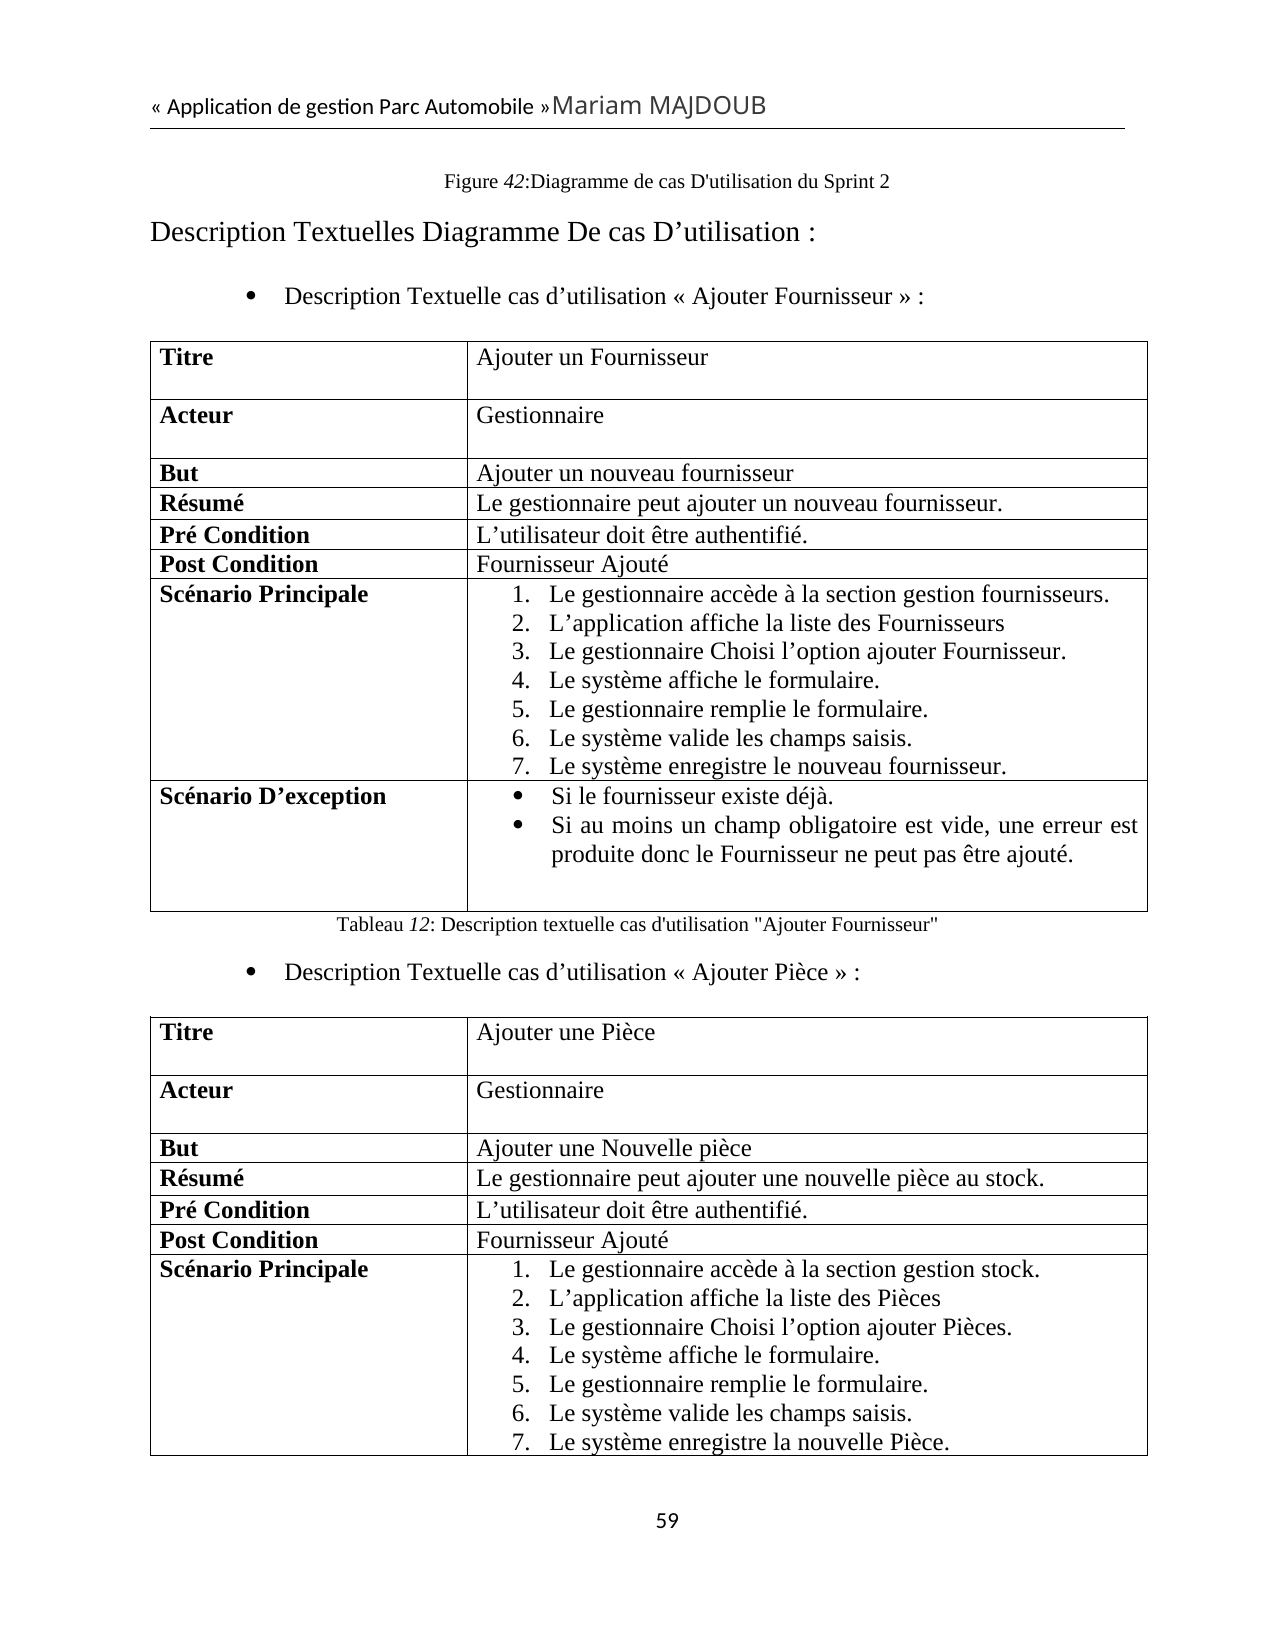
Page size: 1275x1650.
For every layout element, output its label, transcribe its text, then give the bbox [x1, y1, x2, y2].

table_cell Ajouter une Nouvelle pièce [468, 1134, 1147, 1162]
table_cell Résumé [151, 488, 467, 519]
table_cell Pré Condition [151, 1196, 467, 1224]
text Description Textuelles Diagramme De cas D’utilisation : [150, 214, 1125, 248]
table_cell Fournisseur Ajouté [468, 1225, 1147, 1253]
list Description Textuelle cas d’utilisation « Ajouter Fournisseur » : [247, 281, 1125, 310]
table_cell Acteur [151, 1076, 467, 1133]
text Tableau 12: Description textuelle cas d'utilisation "Ajouter Fournisseur" [150, 912, 1125, 936]
table_header Ajouter une Pièce [468, 1018, 1147, 1074]
table_header Titre [151, 342, 467, 399]
table_cell Acteur [151, 400, 467, 457]
table_cell Gestionnaire [468, 1076, 1147, 1133]
table_cell But [151, 459, 467, 487]
table_cell Le gestionnaire accède à la section gestion stock. L’application affiche la liste des Pièces Le gestionnaire Choisi l’option ajouter Pièces. Le système affiche le formulaire. Le gestionnaire remplie le formulaire. Le système valide les champs saisis. Le système enregistre la nouvelle Pièce. [468, 1255, 1147, 1455]
text Figure 42:Diagramme de cas D'utilisation du Sprint 2 [150, 169, 1125, 193]
table_cell Scénario D’exception [151, 781, 467, 911]
table_cell Si le fournisseur existe déjà. Si au moins un champ obligatoire est vide, une erreur est produite donc le Fournisseur ne peut pas être ajouté. [468, 781, 1147, 911]
table_cell Le gestionnaire peut ajouter une nouvelle pièce au stock. [468, 1163, 1147, 1194]
table_cell Post Condition [151, 1225, 467, 1253]
table_cell Post Condition [151, 550, 467, 578]
table_header Titre [151, 1018, 467, 1074]
table_cell Pré Condition [151, 520, 467, 549]
table_cell Scénario Principale [151, 1255, 467, 1455]
table_cell L’utilisateur doit être authentifié. [468, 520, 1147, 549]
table_cell Résumé [151, 1163, 467, 1194]
table_header Ajouter un Fournisseur [468, 342, 1147, 399]
table_cell Gestionnaire [468, 400, 1147, 457]
table_cell Fournisseur Ajouté [468, 550, 1147, 578]
table_cell Ajouter un nouveau fournisseur [468, 459, 1147, 487]
table_cell But [151, 1134, 467, 1162]
table_cell Le gestionnaire accède à la section gestion fournisseurs. L’application affiche la liste des Fournisseurs Le gestionnaire Choisi l’option ajouter Fournisseur. Le système affiche le formulaire. Le gestionnaire remplie le formulaire. Le système valide les champs saisis. Le système enregistre le nouveau fournisseur. [468, 579, 1147, 780]
table_cell Scénario Principale [151, 579, 467, 780]
table_cell Le gestionnaire peut ajouter un nouveau fournisseur. [468, 488, 1147, 519]
table_cell L’utilisateur doit être authentifié. [468, 1196, 1147, 1224]
list Description Textuelle cas d’utilisation « Ajouter Pièce » : [247, 957, 1125, 985]
